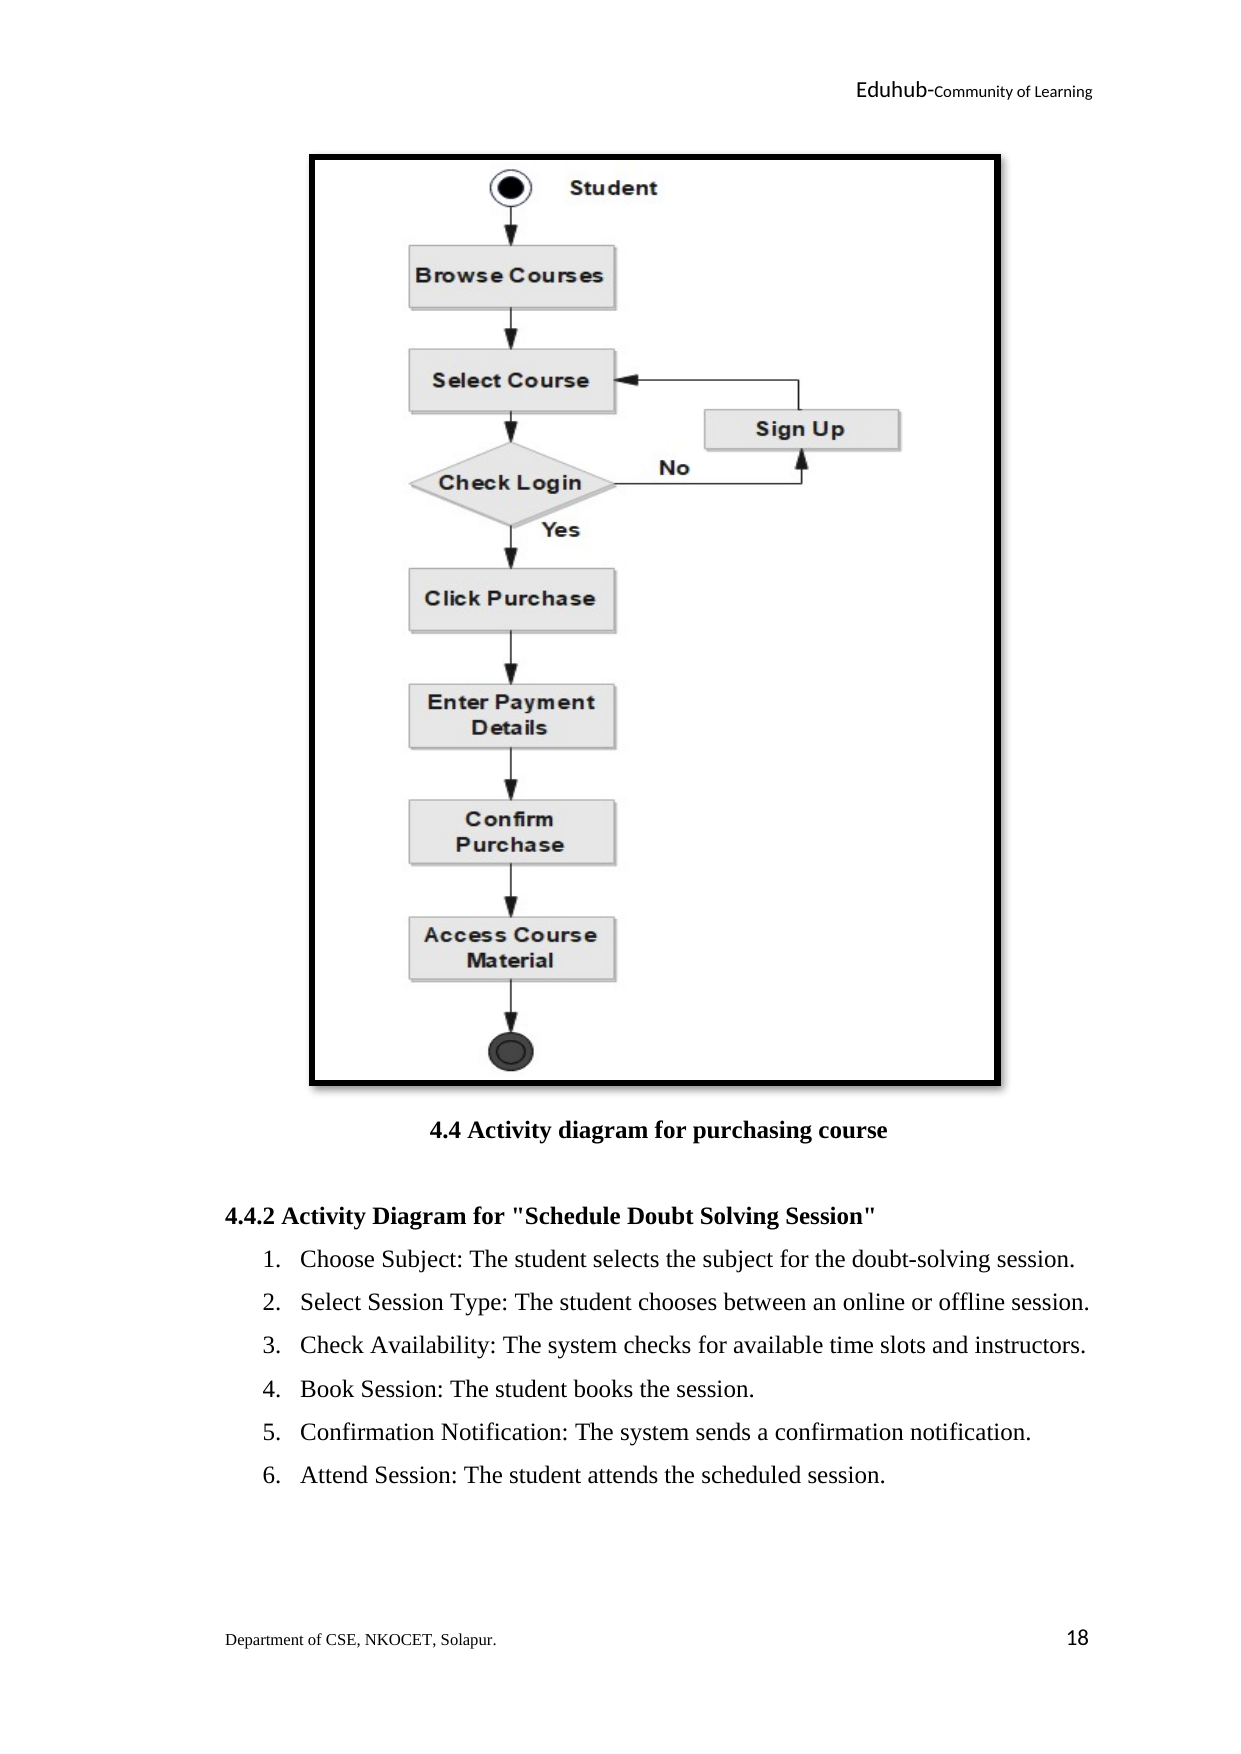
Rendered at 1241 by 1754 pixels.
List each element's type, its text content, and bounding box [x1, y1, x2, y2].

list Attend Session: The student attends the scheduled session. [262, 1460, 1092, 1489]
picture [315, 160, 994, 1080]
list Confirmation Notification: The system sends a confirmation notification. [262, 1417, 1092, 1446]
text 4.4.2 Activity Diagram for "Schedule Doubt Solving Session" [225, 1201, 1092, 1230]
list Book Session: The student books the session. [262, 1374, 1092, 1402]
list Select Session Type: The student chooses between an online or offline session. [262, 1287, 1092, 1316]
list Check Availability: The system checks for available time slots and instructors. [262, 1331, 1092, 1359]
list Choose Subject: The student selects the subject for the doubt-solving session. [262, 1244, 1092, 1273]
text 4.4 Activity diagram for purchasing course [225, 1115, 1092, 1144]
